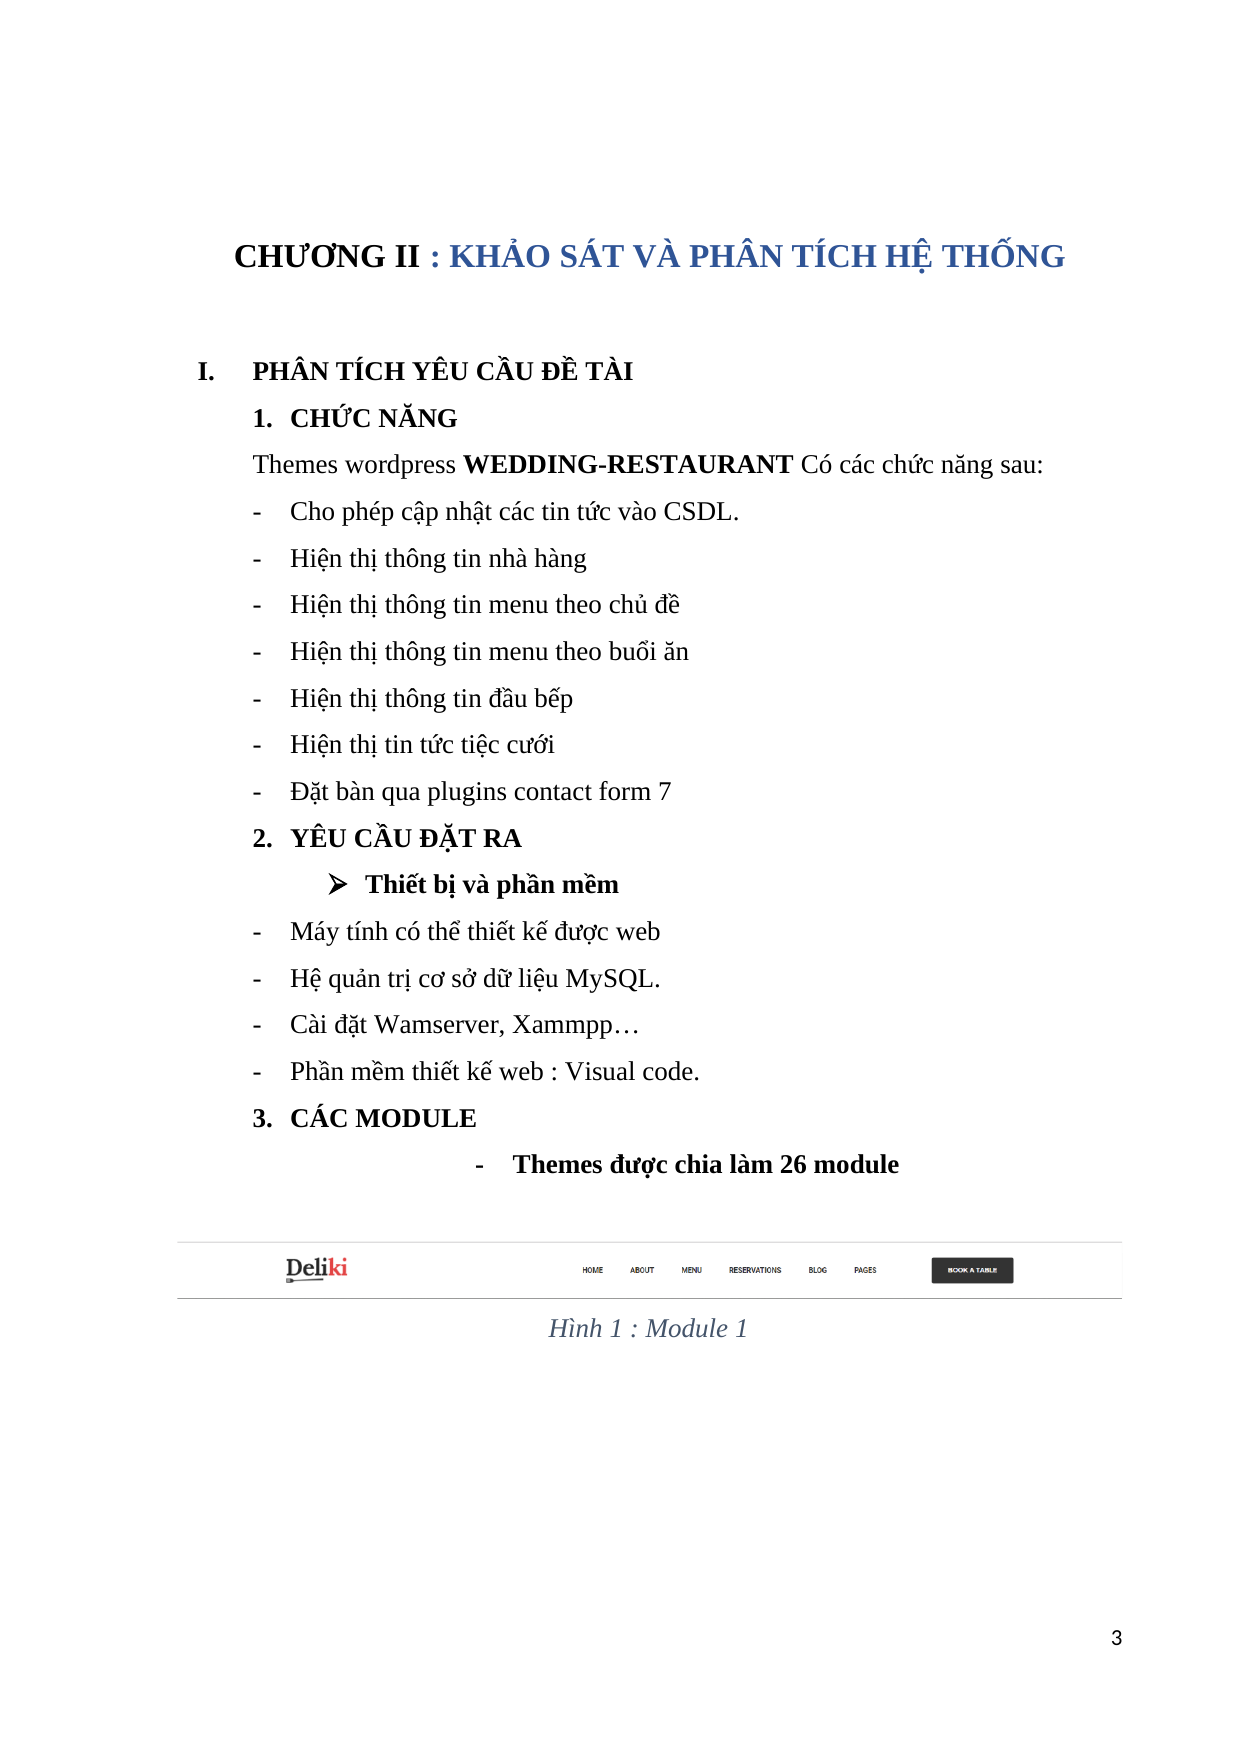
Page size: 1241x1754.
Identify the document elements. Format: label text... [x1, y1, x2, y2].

list Cho phép cập nhật các tin tức vào CSDL. [252, 495, 1122, 526]
subtitle CHƯƠNG II : KHẢO SÁT VÀ PHÂN TÍCH HỆ THỐNG [177, 236, 1122, 275]
list Hiện thị tin tức tiệc cưới [252, 728, 1122, 759]
text Hình 1 : Module 1 [177, 1312, 1122, 1344]
list PHÂN TÍCH YÊU CẦU ĐỀ TÀI [215, 355, 1122, 386]
list YÊU CẦU ĐẶT RA [252, 822, 1122, 853]
list Hiện thị thông tin nhà hàng [252, 542, 1122, 573]
list Đặt bàn qua plugins contact form 7 [252, 775, 1122, 806]
list Cài đặt Wamserver, Xammpp… [252, 1008, 1122, 1040]
list Themes được chia làm 26 module [252, 1148, 1122, 1180]
list Thiết bị và phần mềm [327, 868, 1122, 899]
list Hiện thị thông tin menu theo chủ đề [252, 588, 1122, 619]
list Máy tính có thể thiết kế được web [252, 915, 1122, 946]
list Hiện thị thông tin đầu bếp [252, 682, 1122, 713]
picture [177, 1241, 1123, 1299]
list Phần mềm thiết kế web : Visual code. [252, 1055, 1122, 1086]
list Hiện thị thông tin menu theo buổi ăn [252, 635, 1122, 666]
list Hệ quản trị cơ sở dữ liệu MySQL. [252, 962, 1122, 993]
list CHỨC NĂNG [252, 402, 1122, 433]
list CÁC MODULE [252, 1102, 1122, 1133]
text Themes wordpress WEDDING-RESTAURANT Có các chức năng sau: [252, 448, 1122, 479]
